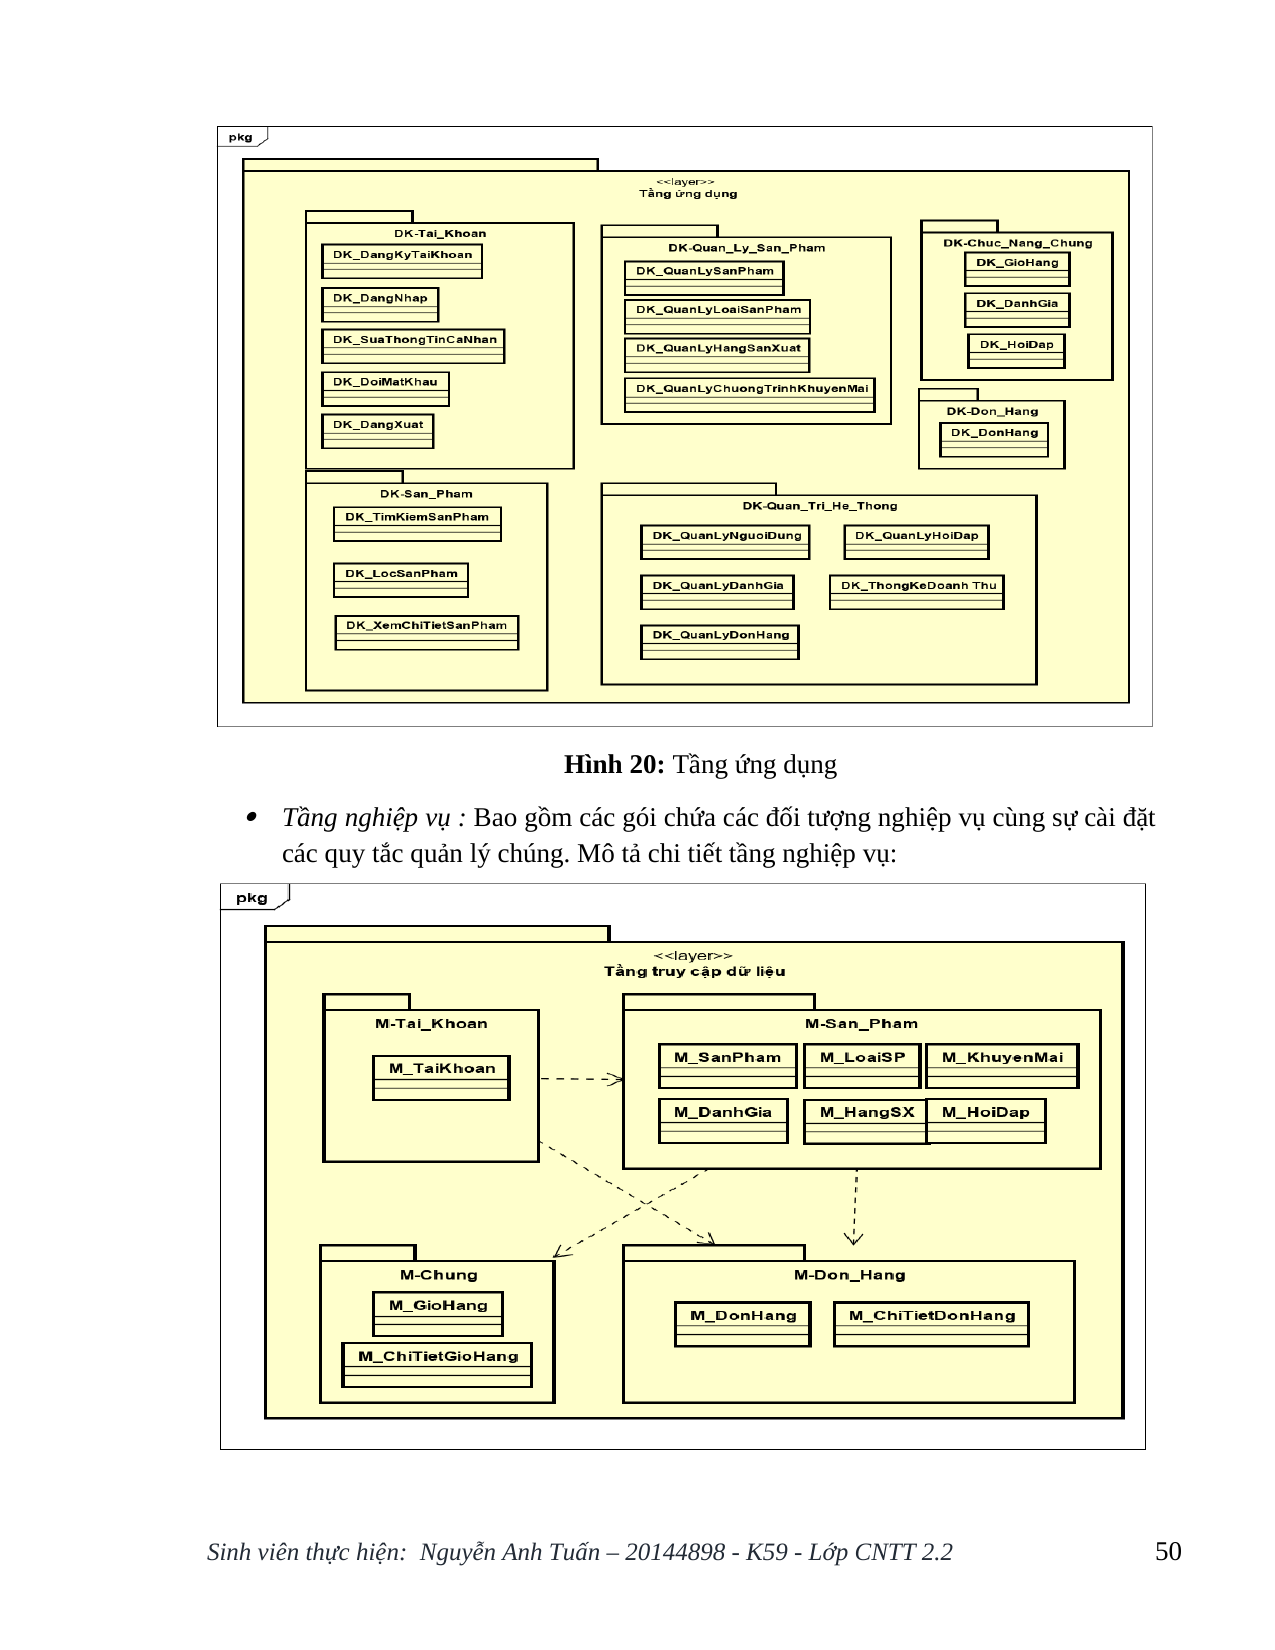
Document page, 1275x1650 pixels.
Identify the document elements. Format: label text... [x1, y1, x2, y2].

list Tầng nghiệp vụ : Bao gồm các gói chứa các đối tượng nghiệp vụ cùng sự cài đặt các quy tắc quản lý chúng. Mô tả chi tiết tầng nghiệp vụ: [244, 802, 1157, 868]
picture [206, 873, 1160, 1459]
subtitle Tầng ứng dụng [244, 748, 1157, 779]
picture [206, 118, 1162, 734]
